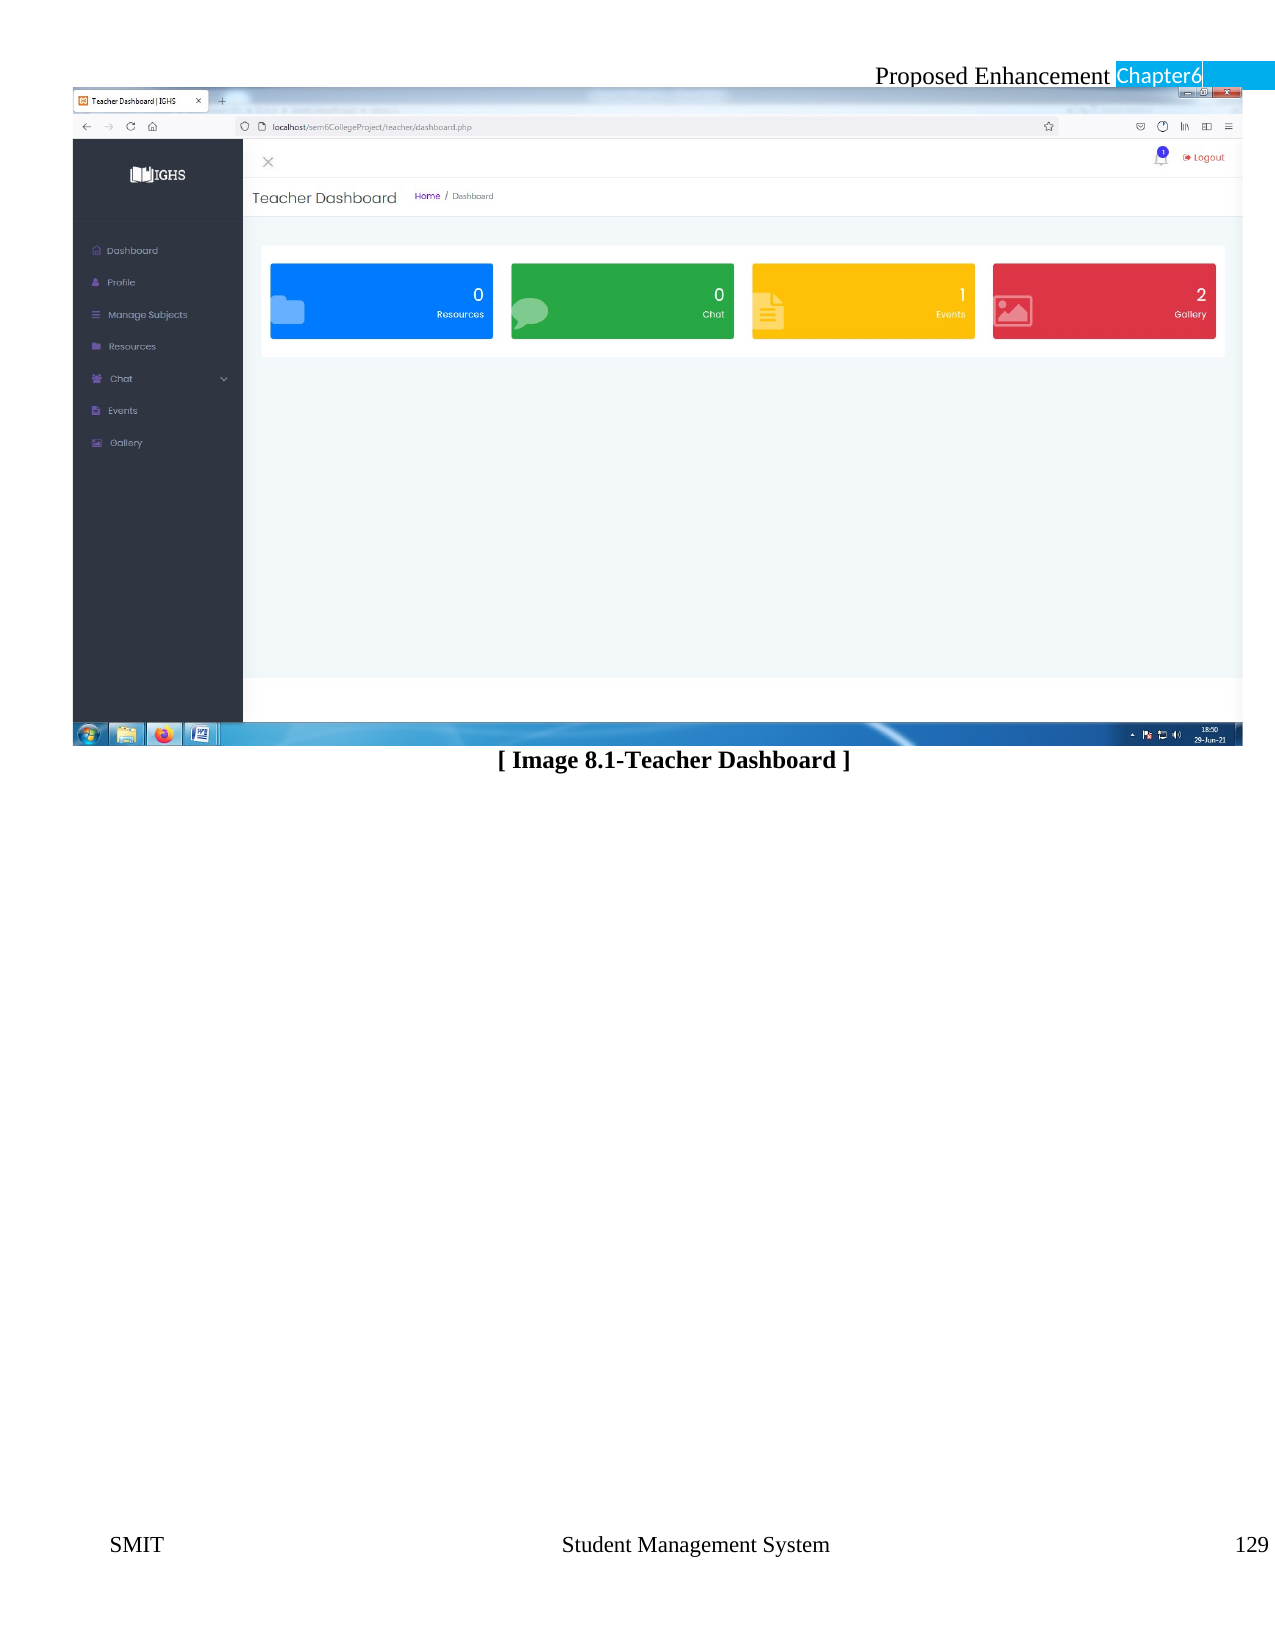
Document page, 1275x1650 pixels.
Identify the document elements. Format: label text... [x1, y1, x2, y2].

picture [72, 87, 1243, 746]
text [ Image 8.1-Teacher Dashboard ] [148, 746, 1200, 774]
